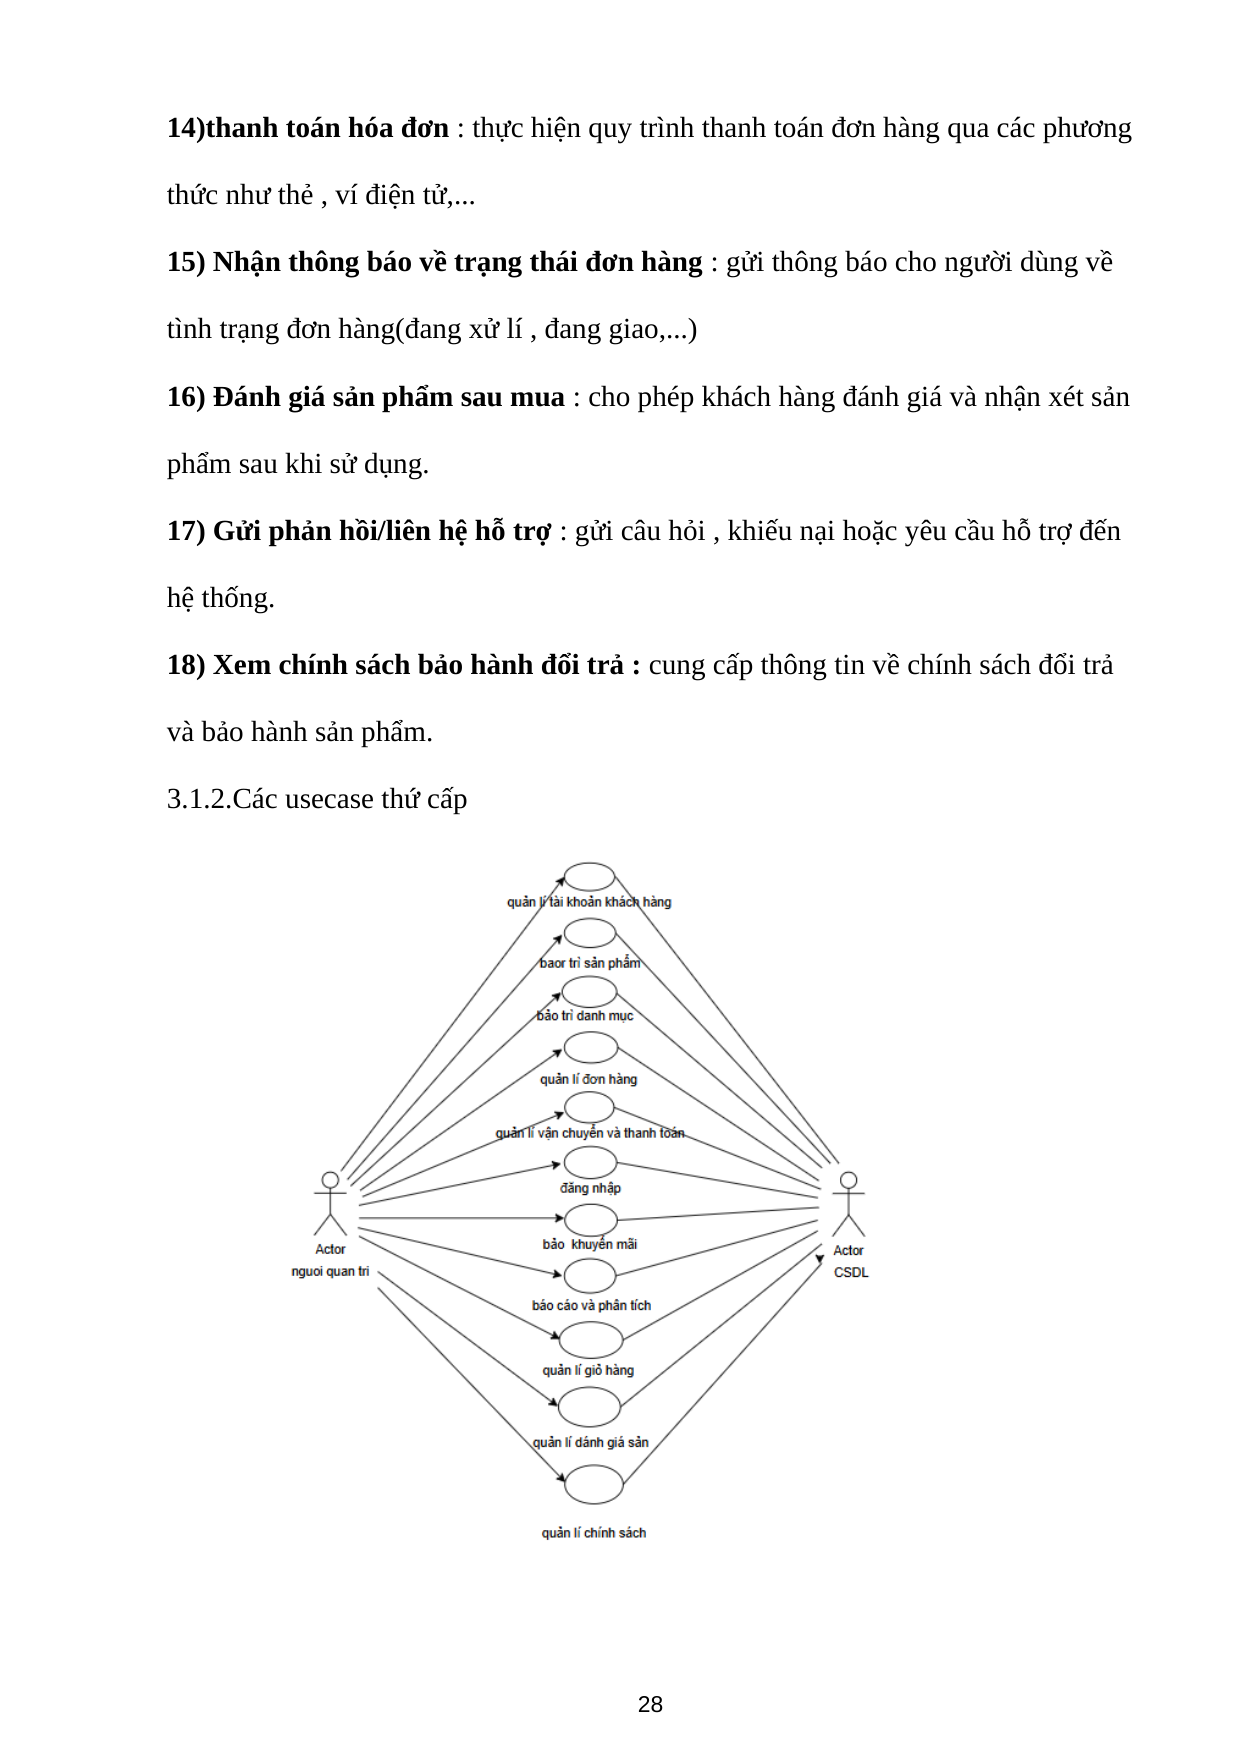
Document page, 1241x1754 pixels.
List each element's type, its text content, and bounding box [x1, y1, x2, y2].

text 14)thanh toán hóa đơn : thực hiện quy trình thanh toán đơn hàng qua các phương thức như thẻ , ví điện tử,... [167, 110, 1134, 211]
text 15) Nhận thông báo về trạng thái đơn hàng : gửi thông báo cho người dùng về tình trạng đơn hàng(đang xử lí , đang giao,...) [167, 244, 1134, 345]
text 16) Đánh giá sản phẩm sau mua : cho phép khách hàng đánh giá và nhận xét sản phẩm sau khi sử dụng. [167, 379, 1134, 479]
text 18) Xem chính sách bảo hành đổi trả : cung cấp thông tin về chính sách đổi trả và bảo hành sản phẩm. [167, 647, 1134, 748]
text 3.1.2.Các usecase thứ cấp [167, 781, 1134, 815]
picture [166, 848, 1009, 1677]
text 17) Gửi phản hồi/liên hệ hỗ trợ : gửi câu hỏi , khiếu nại hoặc yêu cầu hỗ trợ đến hệ thống. [167, 513, 1134, 613]
